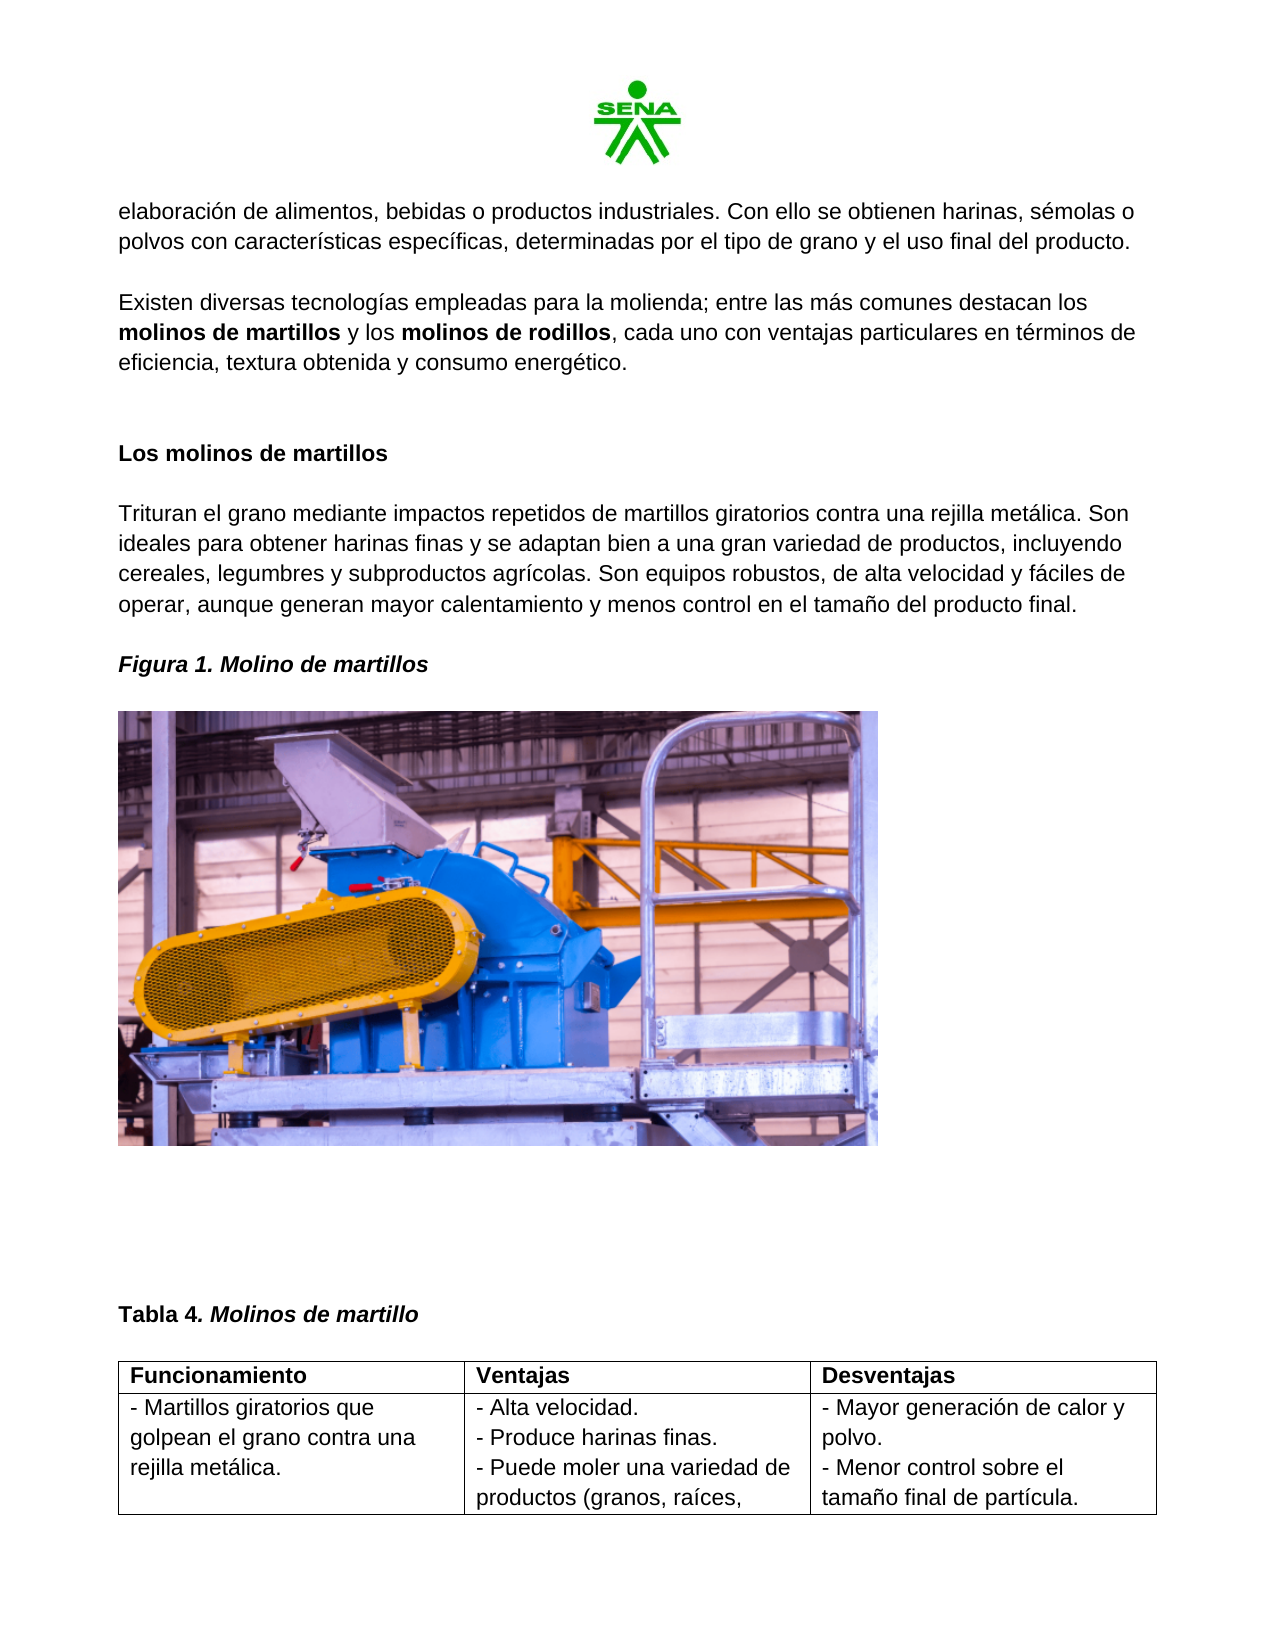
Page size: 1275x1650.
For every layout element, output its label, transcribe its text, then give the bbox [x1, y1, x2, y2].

table_cell - Mayor generación de calor y polvo. - Menor control sobre el tamaño final de partícula. [811, 1394, 1156, 1514]
table_header Funcionamiento [119, 1362, 464, 1392]
text Los molinos de martillos [118, 439, 1157, 466]
text Tabla 4. Molinos de martillo [118, 1301, 1157, 1327]
text Trituran el grano mediante impactos repetidos de martillos giratorios contra una rejilla metálica. Son ideales para obtener harinas finas y se adaptan bien a una gran variedad de productos, incluyendo cereales, legumbres y subproductos agrícolas. Son equipos robustos, de alta velocidad y fáciles de operar, aunque generan mayor calentamiento y menos control en el tamaño del producto final. [118, 500, 1157, 617]
picture [118, 711, 878, 1146]
text Existen diversas tecnologías empleadas para la molienda; entre las más comunes destacan los molinos de martillos y los molinos de rodillos, cada uno con ventajas particulares en términos de eficiencia, textura obtenida y consumo energético. [118, 288, 1157, 375]
table_header Ventajas [465, 1362, 810, 1392]
table_header Desventajas [811, 1362, 1156, 1392]
picture [588, 75, 687, 172]
text Figura 1. Molino de martillos [118, 651, 1157, 677]
table_cell - Martillos giratorios que golpean el grano contra una rejilla metálica. [119, 1394, 464, 1514]
table_cell - Alta velocidad. - Produce harinas finas. - Puede moler una variedad de productos (granos, raíces, hojas secas). [465, 1394, 810, 1514]
